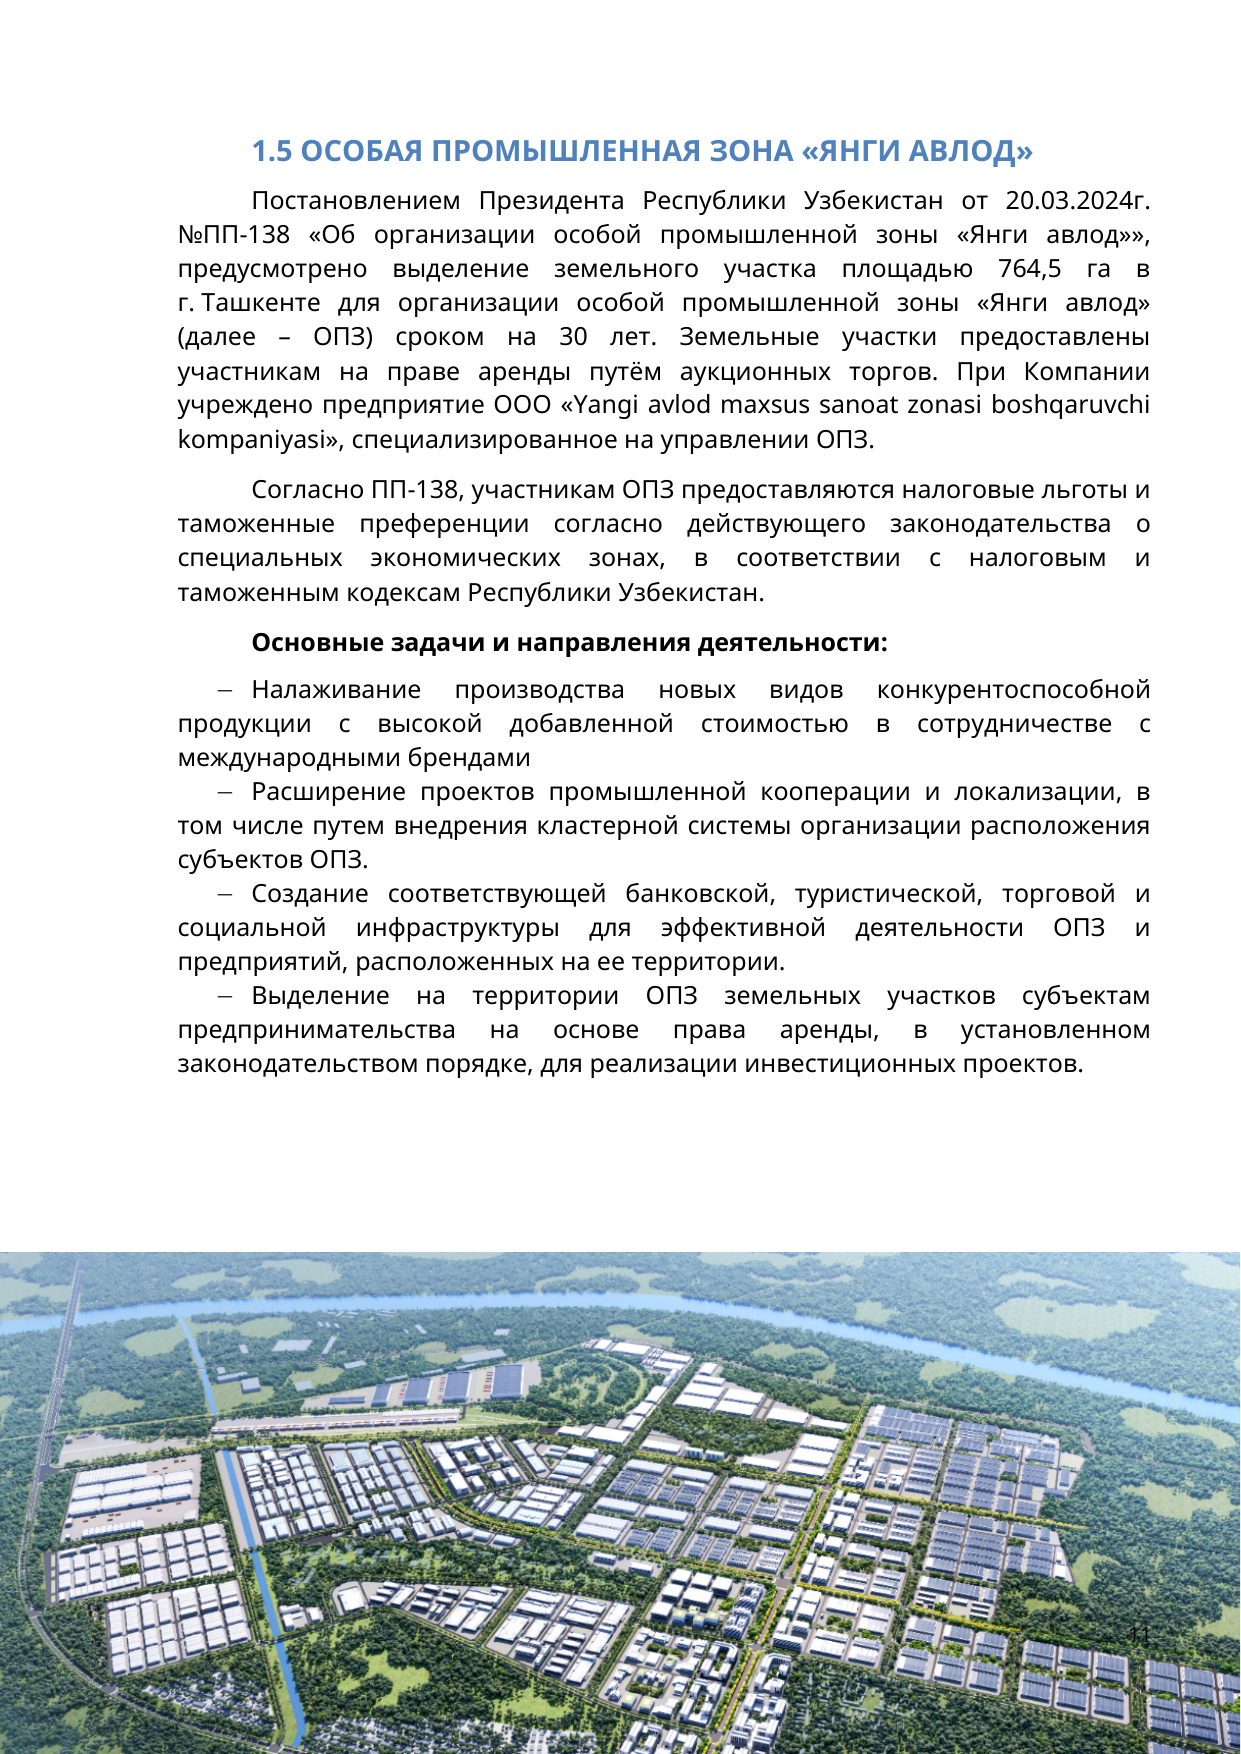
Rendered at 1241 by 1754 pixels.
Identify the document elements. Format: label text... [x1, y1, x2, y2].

text Основные задачи и направления деятельности: [177, 625, 1152, 659]
picture [0, 1252, 1241, 1754]
text Постановлением Президента Республики Узбекистан от 20.03.2024г. №ПП-138 «Об организации особой промышленной зоны «Янги авлод»», предусмотрено выделение земельного участка площадью 764,5 га в г. Ташкенте для организации особой промышленной зоны «Янги авлод» (далее – ОПЗ) сроком на 30 лет. Земельные участки предоставлены участникам на праве аренды путём аукционных торгов. При Компании учреждено предприятие ООО «Yangi avlod maxsus sanoat zonasi boshqaruvchi kompaniyasi», специализированное на управлении ОПЗ. [177, 183, 1152, 455]
list Расширение проектов промышленной кооперации и локализации, в том числе путем внедрения кластерной системы организации расположения субъектов ОПЗ. [177, 774, 1152, 876]
text Согласно ПП-138, участникам ОПЗ предоставляются налоговые льготы и таможенные преференции согласно действующего законодательства о специальных экономических зонах, в соответствии с налоговым и таможенным кодексам Республики Узбекистан. [177, 472, 1152, 608]
text 1.5 ОСОБАЯ ПРОМЫШЛЕННАЯ ЗОНА «ЯНГИ АВЛОД» [177, 131, 1152, 170]
list Налаживание производства новых видов конкурентоспособной продукции с высокой добавленной стоимостью в сотрудничестве с международными брендами [177, 671, 1152, 774]
list Создание соответствующей банковской, туристической, торговой и социальной инфраструктуры для эффективной деятельности ОПЗ и предприятий, расположенных на ее территории. [177, 876, 1152, 978]
list Выделение на территории ОПЗ земельных участков субъектам предпринимательства на основе права аренды, в установленном законодательством порядке, для реализации инвестиционных проектов. [177, 978, 1152, 1080]
